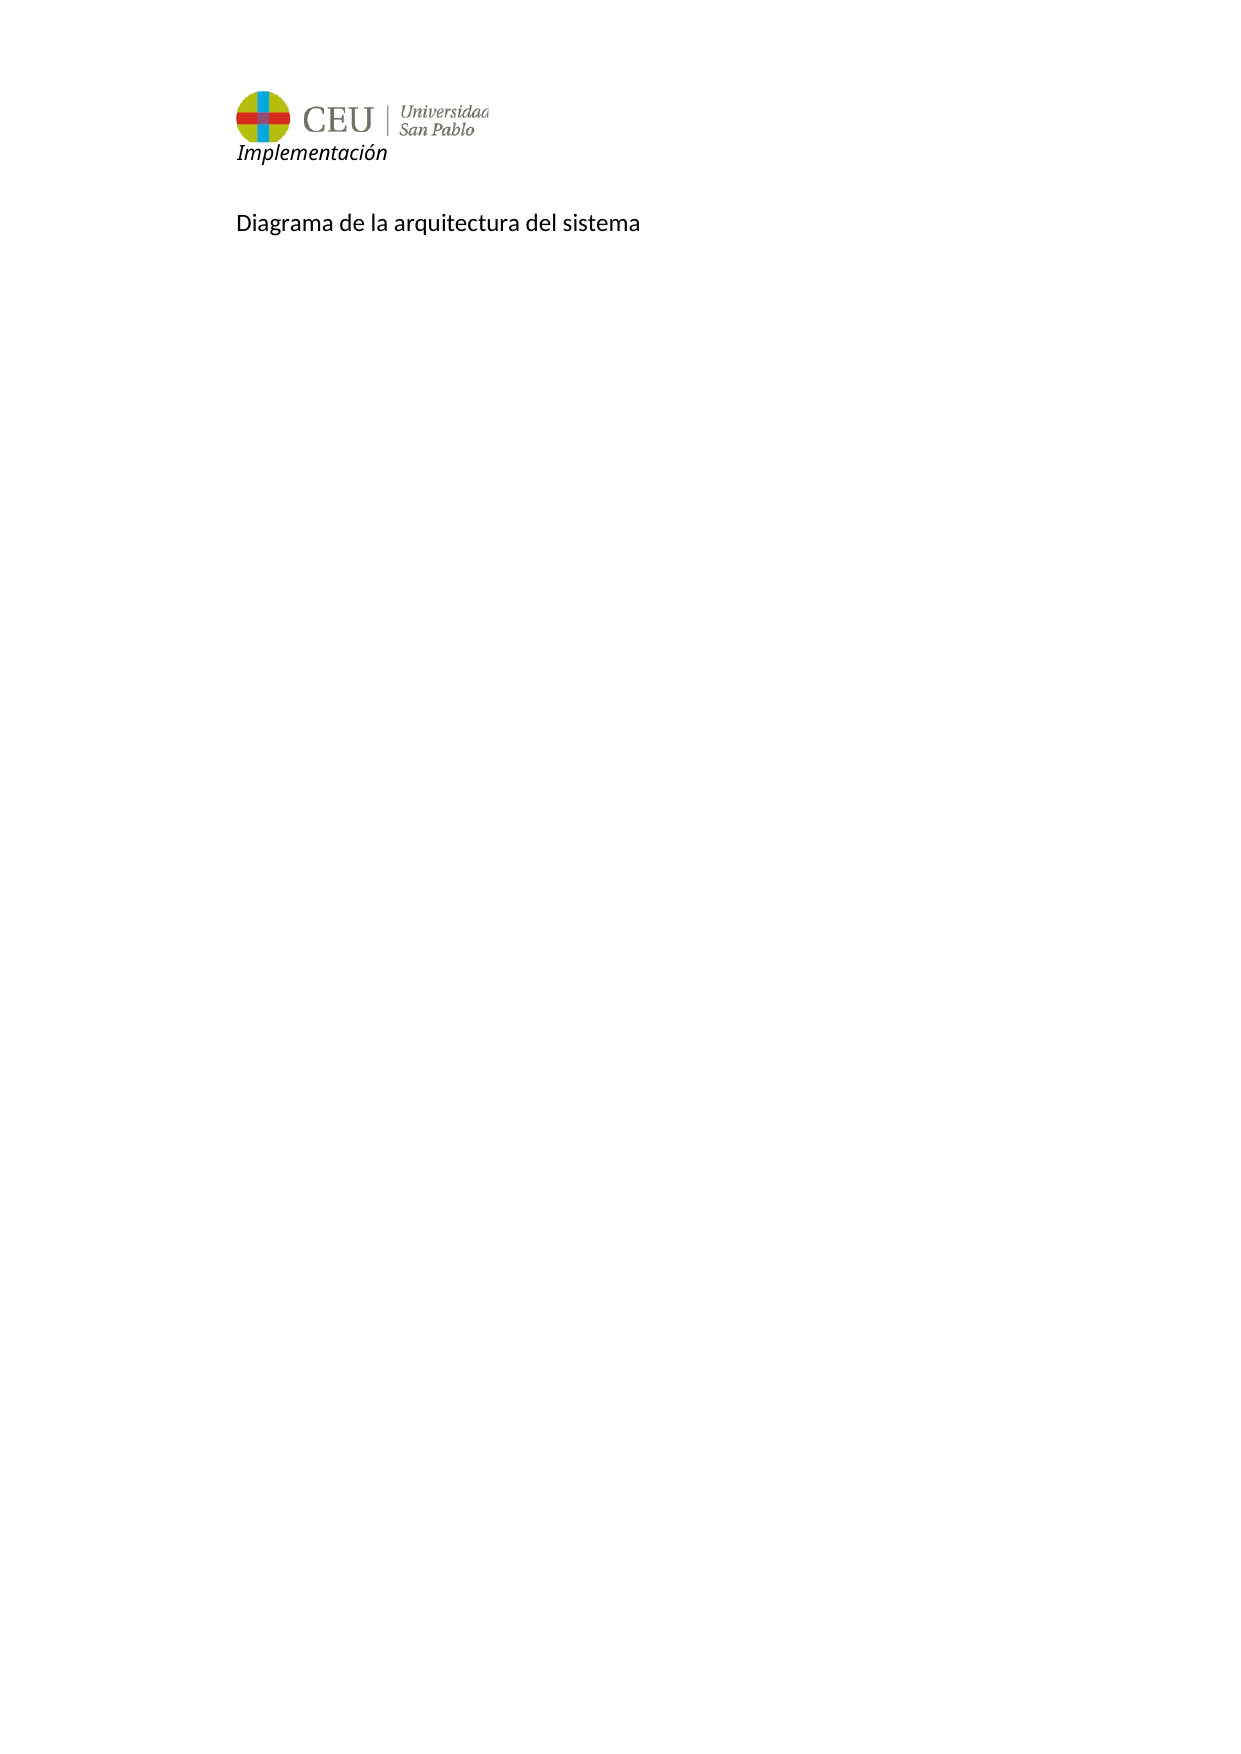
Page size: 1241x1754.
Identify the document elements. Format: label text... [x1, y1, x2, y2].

picture [235, 89, 489, 143]
text Diagrama de la arquitectura del sistema [236, 207, 1063, 237]
